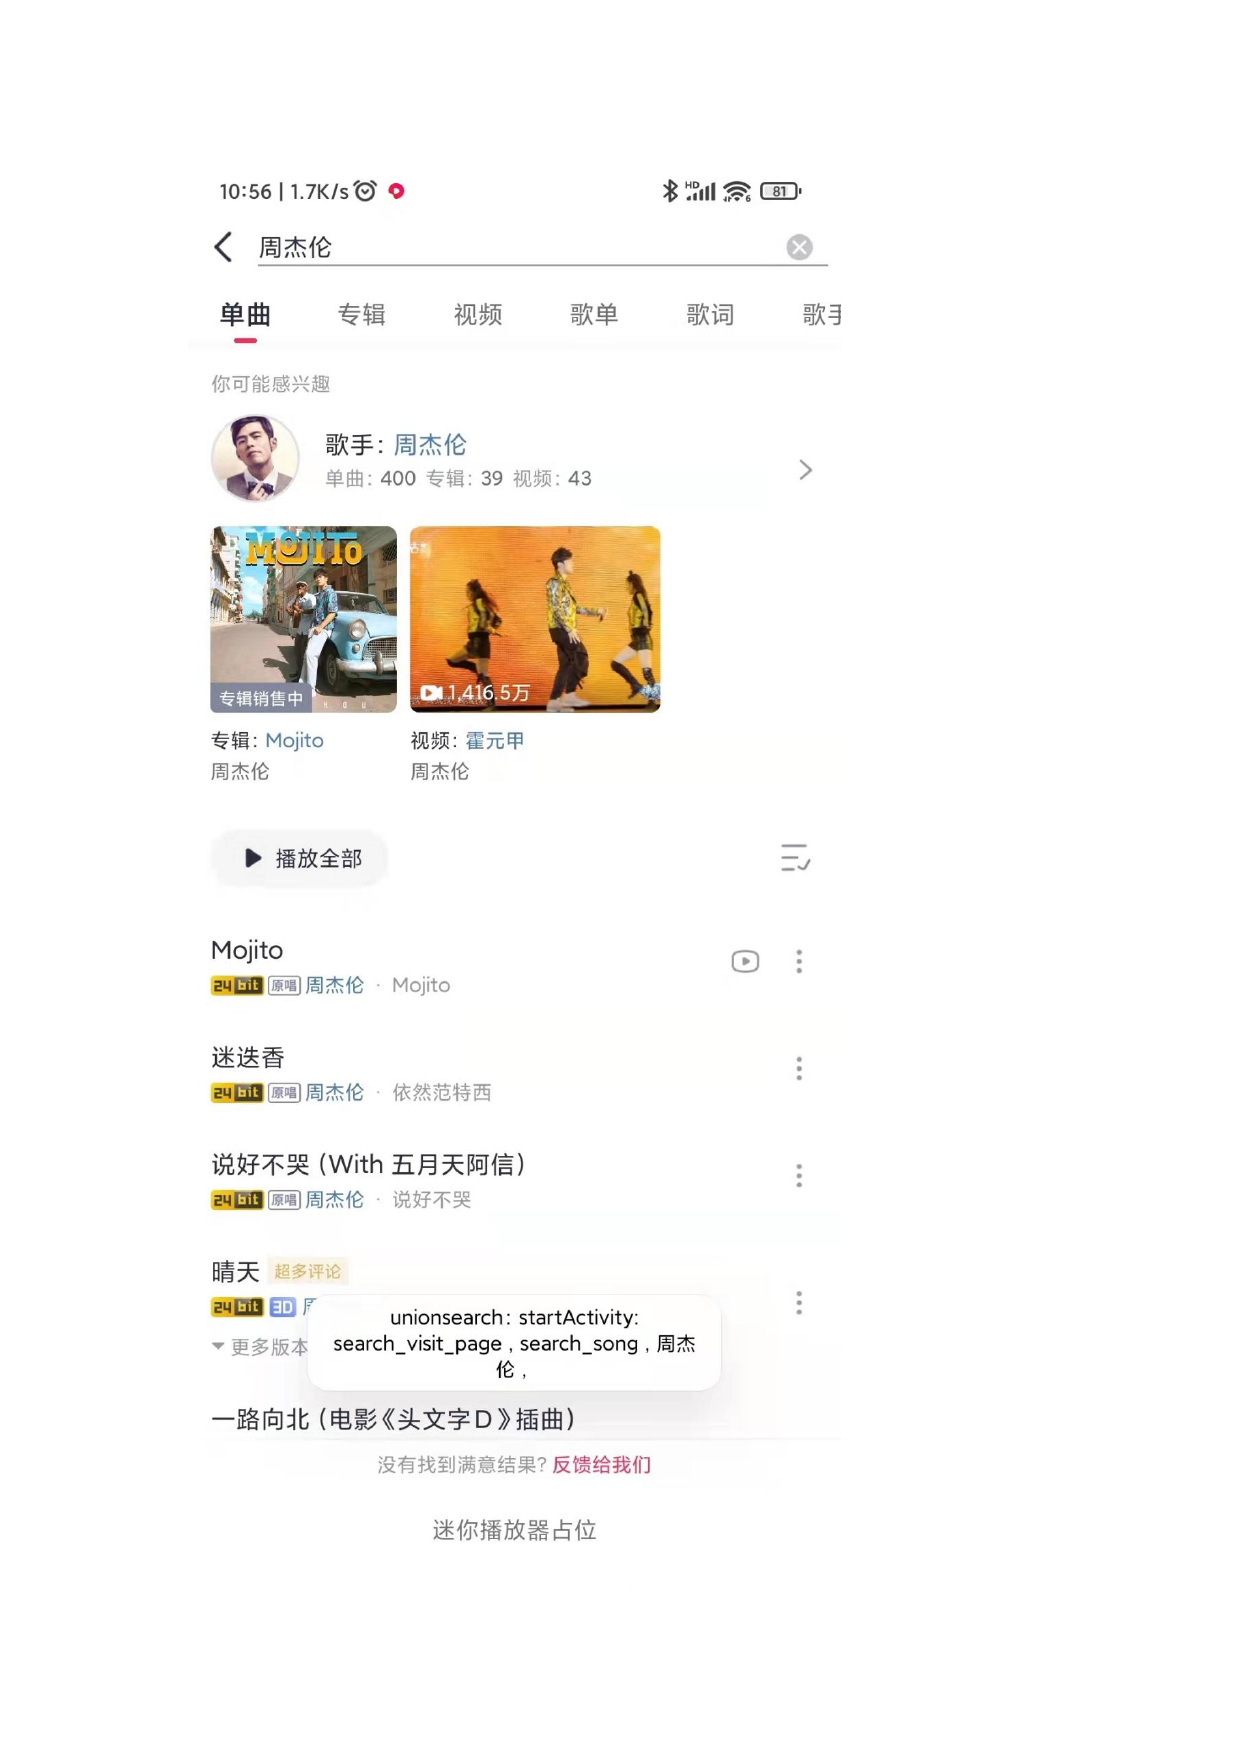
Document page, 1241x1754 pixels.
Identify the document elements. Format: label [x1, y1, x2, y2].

picture [187, 162, 841, 1592]
